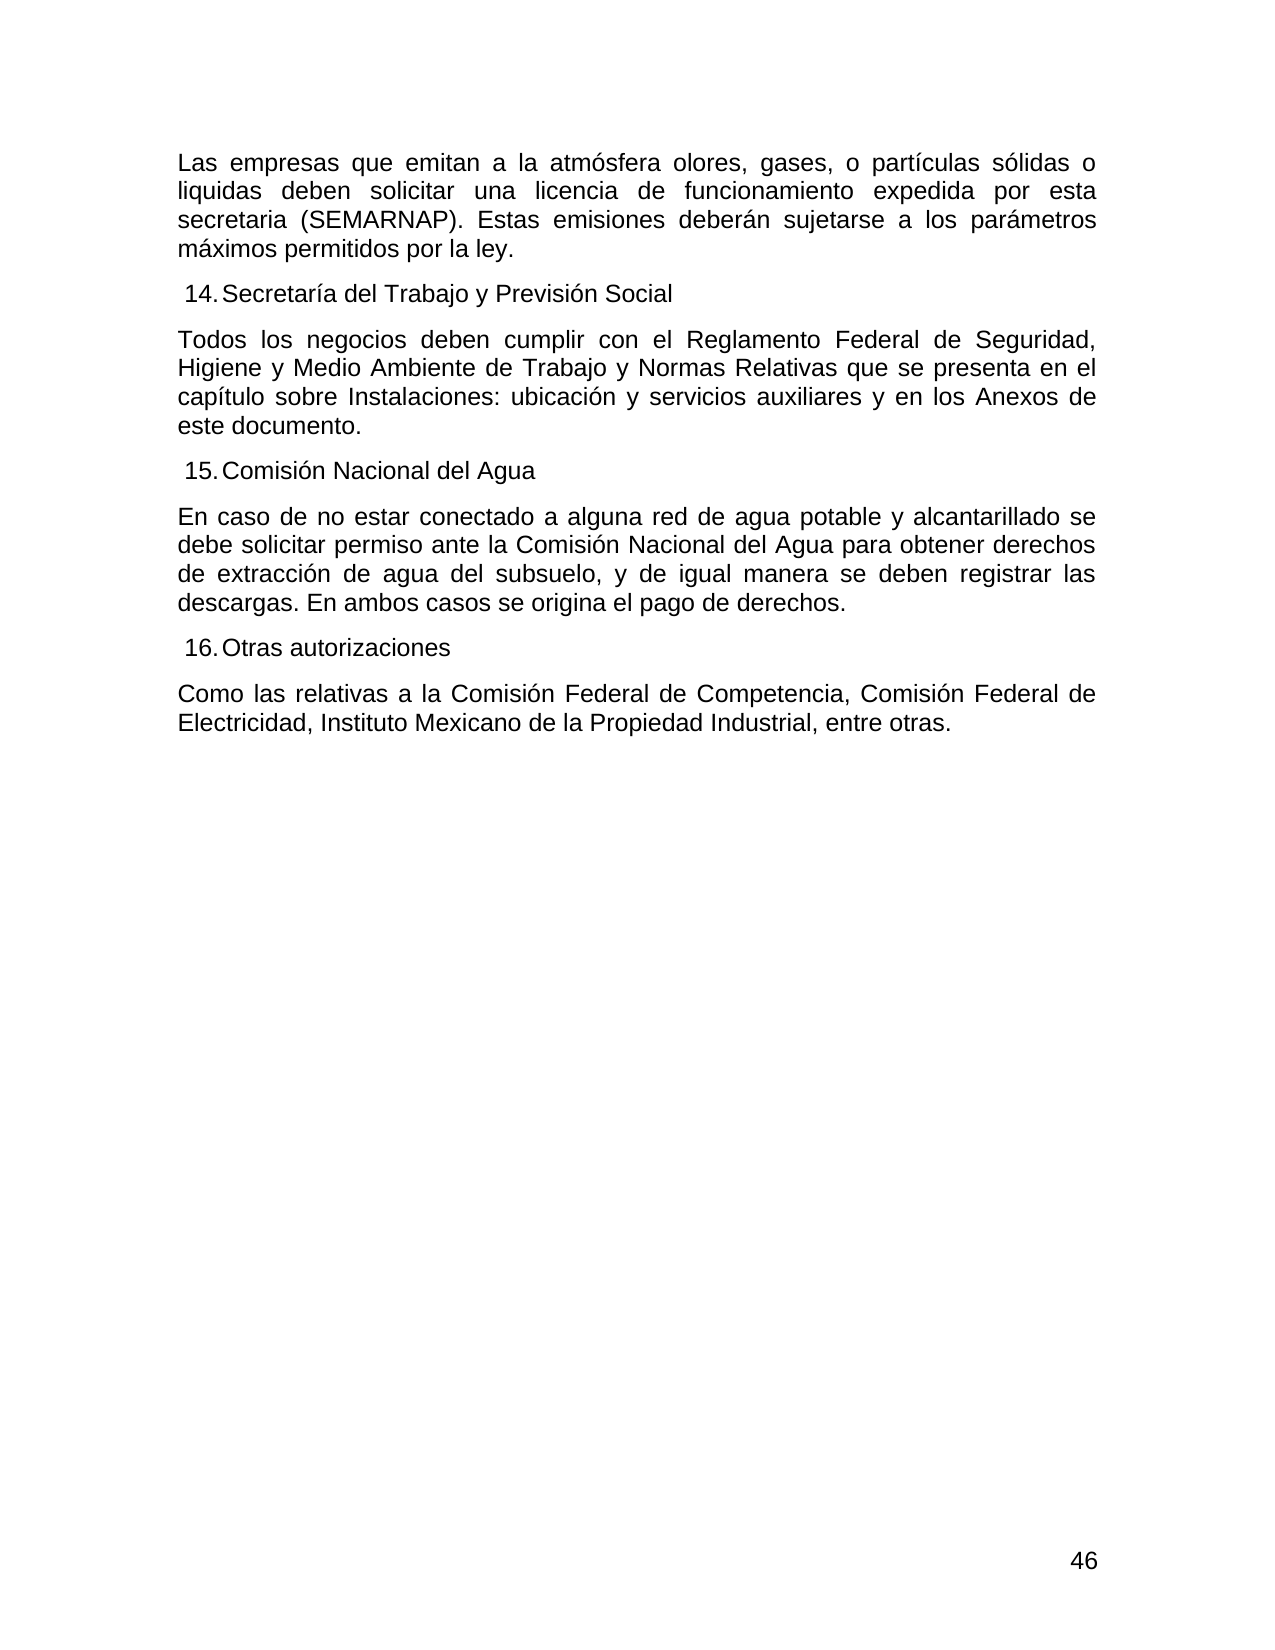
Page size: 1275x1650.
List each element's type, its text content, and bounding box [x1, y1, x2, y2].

text Las empresas que emitan a la atmósfera olores, gases, o partículas sólidas o liquidas deben solicitar una licencia de funcionamiento expedida por esta secretaria (SEMARNAP). Estas emisiones deberán sujetarse a los parámetros máximos permitidos por la ley. [177, 148, 1098, 263]
list Secretaría del Trabajo y Previsión Social [184, 279, 1098, 308]
list Otras autorizaciones [184, 633, 1098, 662]
text En caso de no estar conectado a alguna red de agua potable y alcantarillado se debe solicitar permiso ante la Comisión Nacional del Agua para obtener derechos de extracción de agua del subsuelo, y de igual manera se deben registrar las descargas. En ambos casos se origina el pago de derechos. [177, 502, 1098, 617]
text Todos los negocios deben cumplir con el Reglamento Federal de Seguridad, Higiene y Medio Ambiente de Trabajo y Normas Relativas que se presenta en el capítulo sobre Instalaciones: ubicación y servicios auxiliares y en los Anexos de este documento. [177, 325, 1098, 440]
list Comisión Nacional del Agua [184, 456, 1098, 485]
text Como las relativas a la Comisión Federal de Competencia, Comisión Federal de Electricidad, Instituto Mexicano de la Propiedad Industrial, entre otras. [177, 679, 1098, 736]
